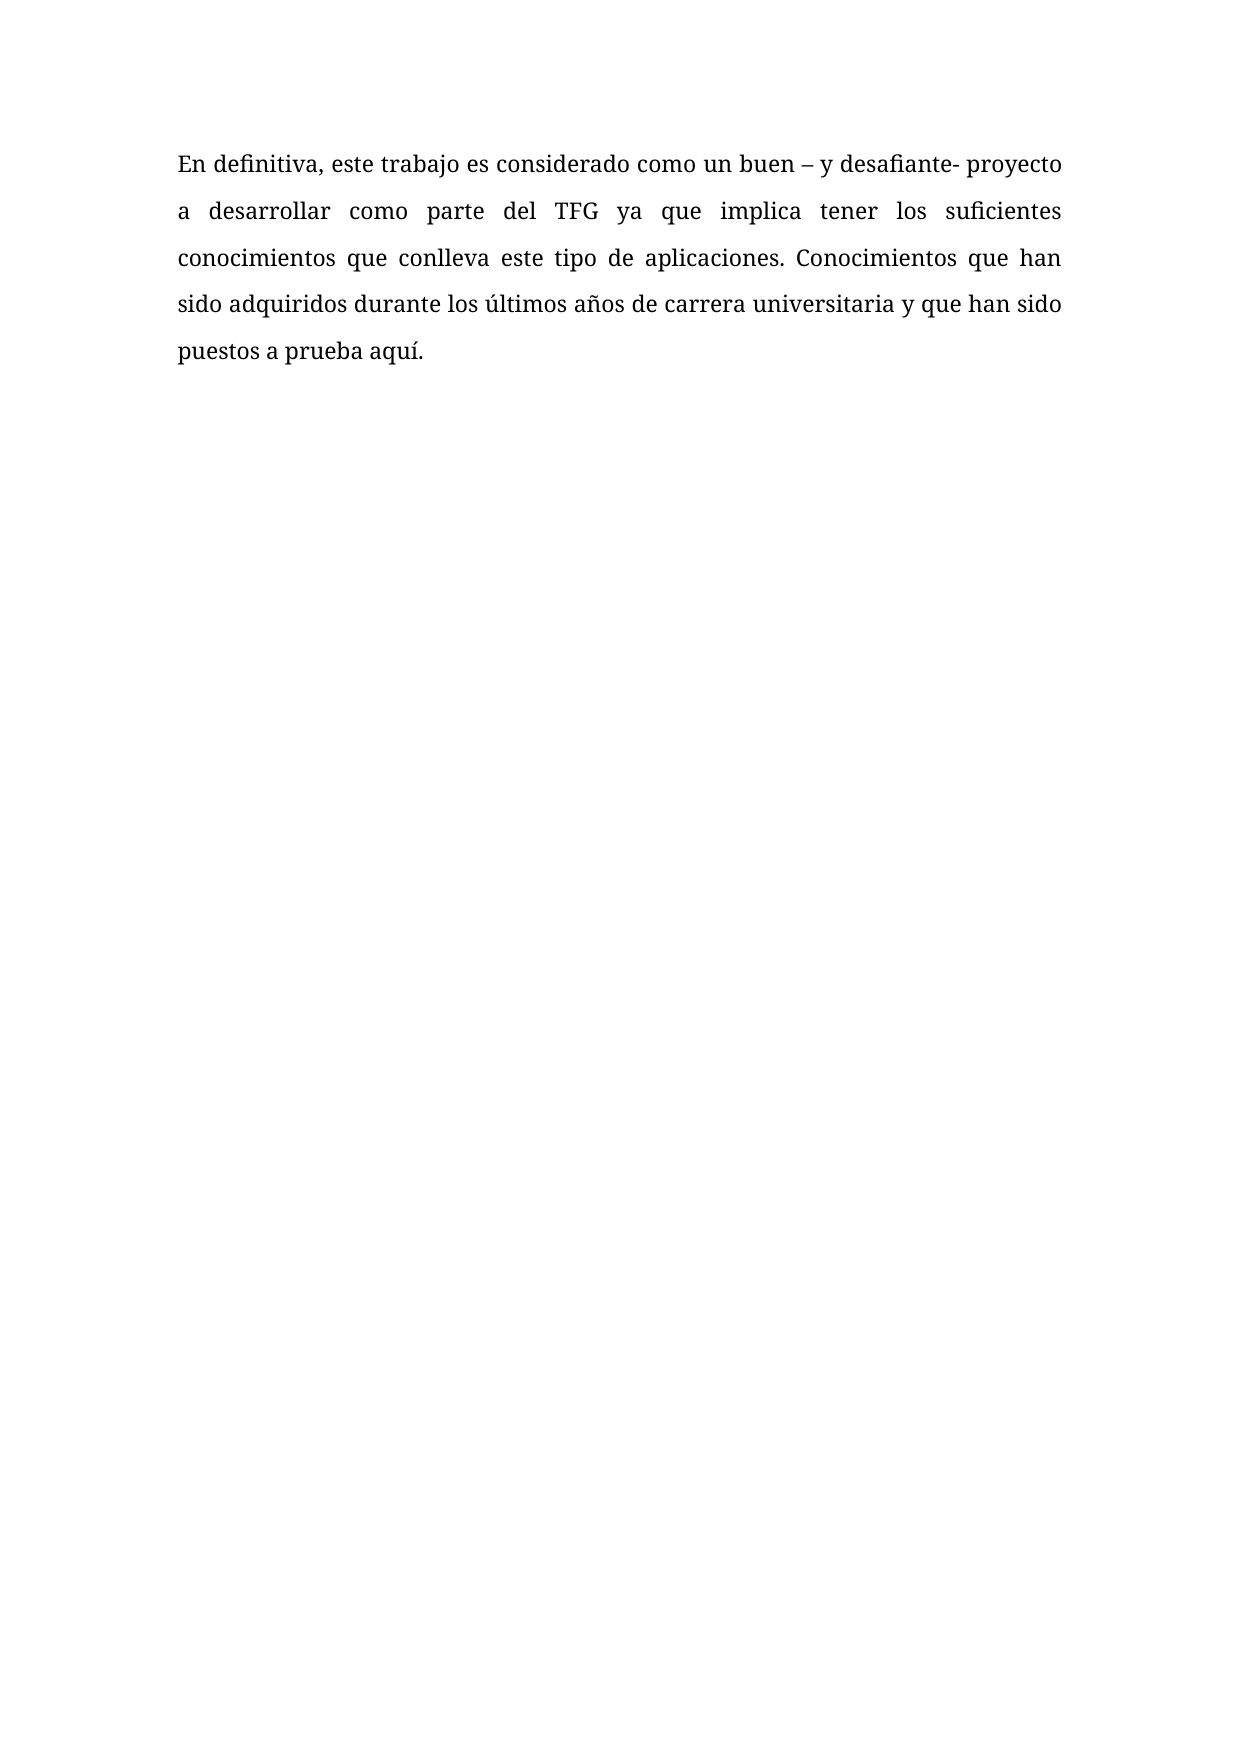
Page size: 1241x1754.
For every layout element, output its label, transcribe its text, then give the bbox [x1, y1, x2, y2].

text En definitiva, este trabajo es considerado como un buen – y desafiante- proyecto a desarrollar como parte del TFG ya que implica tener los suficientes conocimientos que conlleva este tipo de aplicaciones. Conocimientos que han sido adquiridos durante los últimos años de carrera universitaria y que han sido puestos a prueba aquí. [177, 148, 1063, 366]
